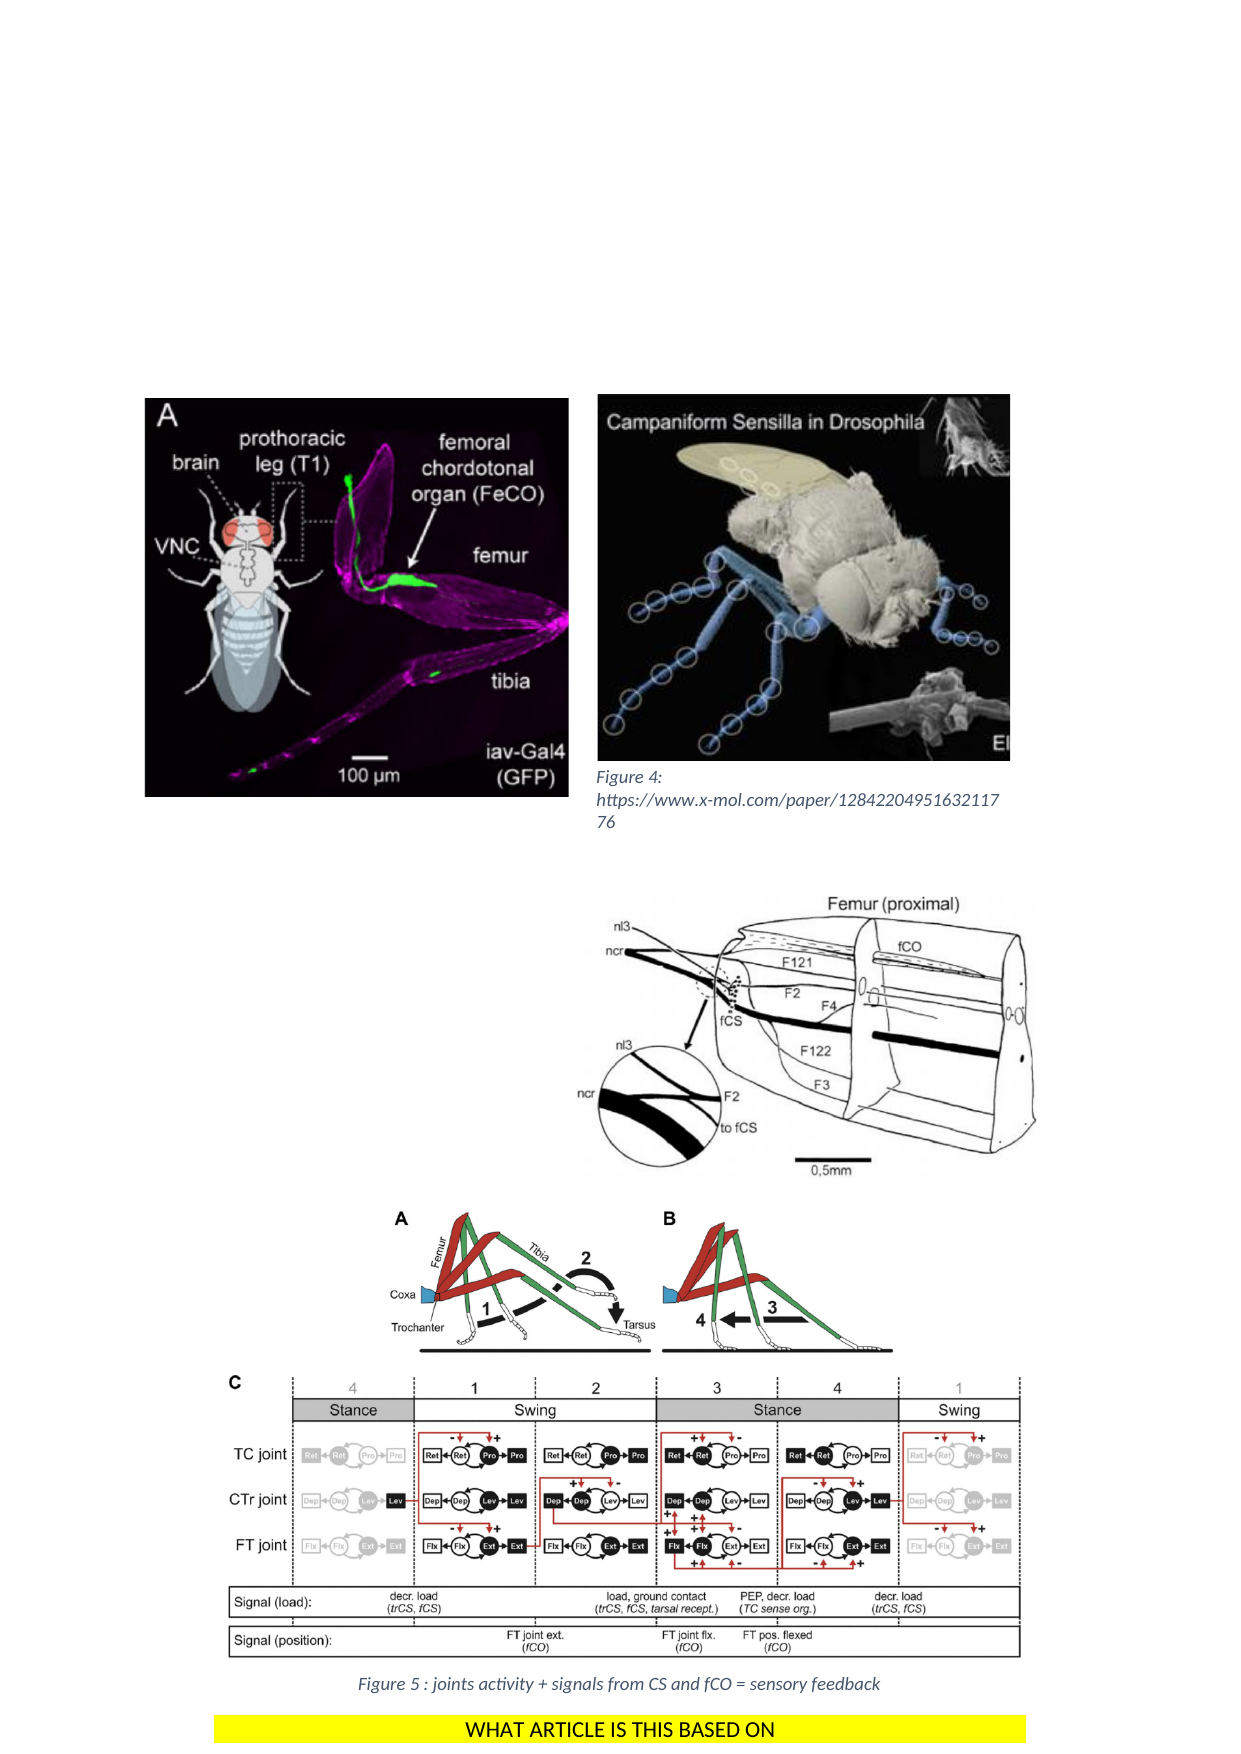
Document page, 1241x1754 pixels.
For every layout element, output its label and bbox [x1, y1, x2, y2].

picture [597, 394, 1011, 761]
picture [143, 398, 572, 798]
picture [214, 1196, 1026, 1662]
picture [573, 882, 1057, 1181]
